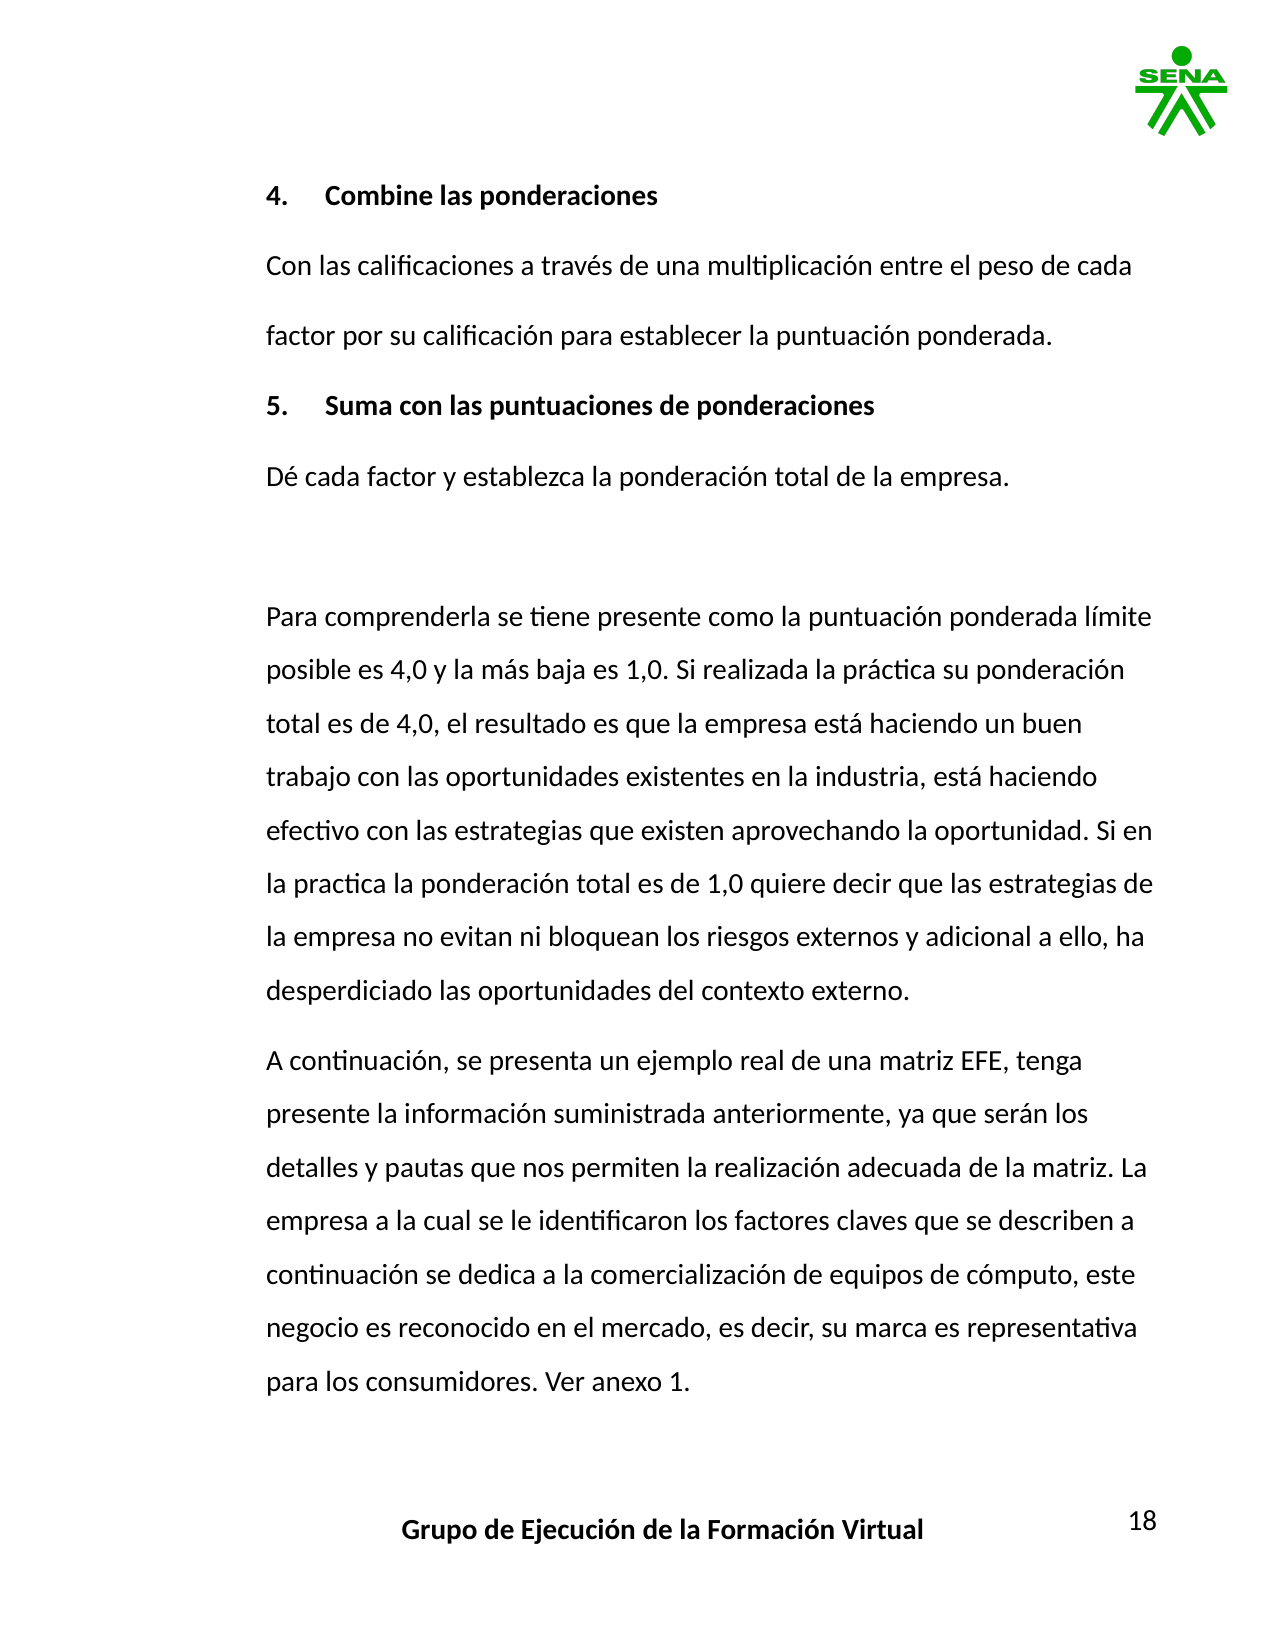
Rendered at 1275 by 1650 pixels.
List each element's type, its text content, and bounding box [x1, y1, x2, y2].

text Dé cada factor y establezca la ponderación total de la empresa. [266, 458, 1157, 493]
list Combine las ponderaciones [266, 177, 1157, 213]
text Para comprenderla se tiene presente como la puntuación ponderada límite posible es 4,0 y la más baja es 1,0. Si realizada la práctica su ponderación total es de 4,0, el resultado es que la empresa está haciendo un buen trabajo con las oportunidades existentes en la industria, está haciendo efectivo con las estrategias que existen aprovechando la oportunidad. Si en la practica la ponderación total es de 1,0 quiere decir que las estrategias de la empresa no evitan ni bloquean los riesgos externos y adicional a ello, ha desperdiciado las oportunidades del contexto externo. [266, 598, 1157, 1007]
text Con las calificaciones a través de una multiplicación entre el peso de cada [266, 247, 1157, 283]
text factor por su calificación para establecer la puntuación ponderada. [266, 317, 1157, 353]
list Suma con las puntuaciones de ponderaciones [266, 387, 1157, 423]
text A continuación, se presenta un ejemplo real de una matriz EFE, tenga presente la información suministrada anteriormente, ya que serán los detalles y pautas que nos permiten la realización adecuada de la matriz. La empresa a la cual se le identificaron los factores claves que se describen a continuación se dedica a la comercialización de equipos de cómputo, este negocio es reconocido en el mercado, es decir, su marca es representativa para los consumidores. Ver anexo 1. [266, 1042, 1157, 1398]
picture [1135, 46, 1228, 136]
